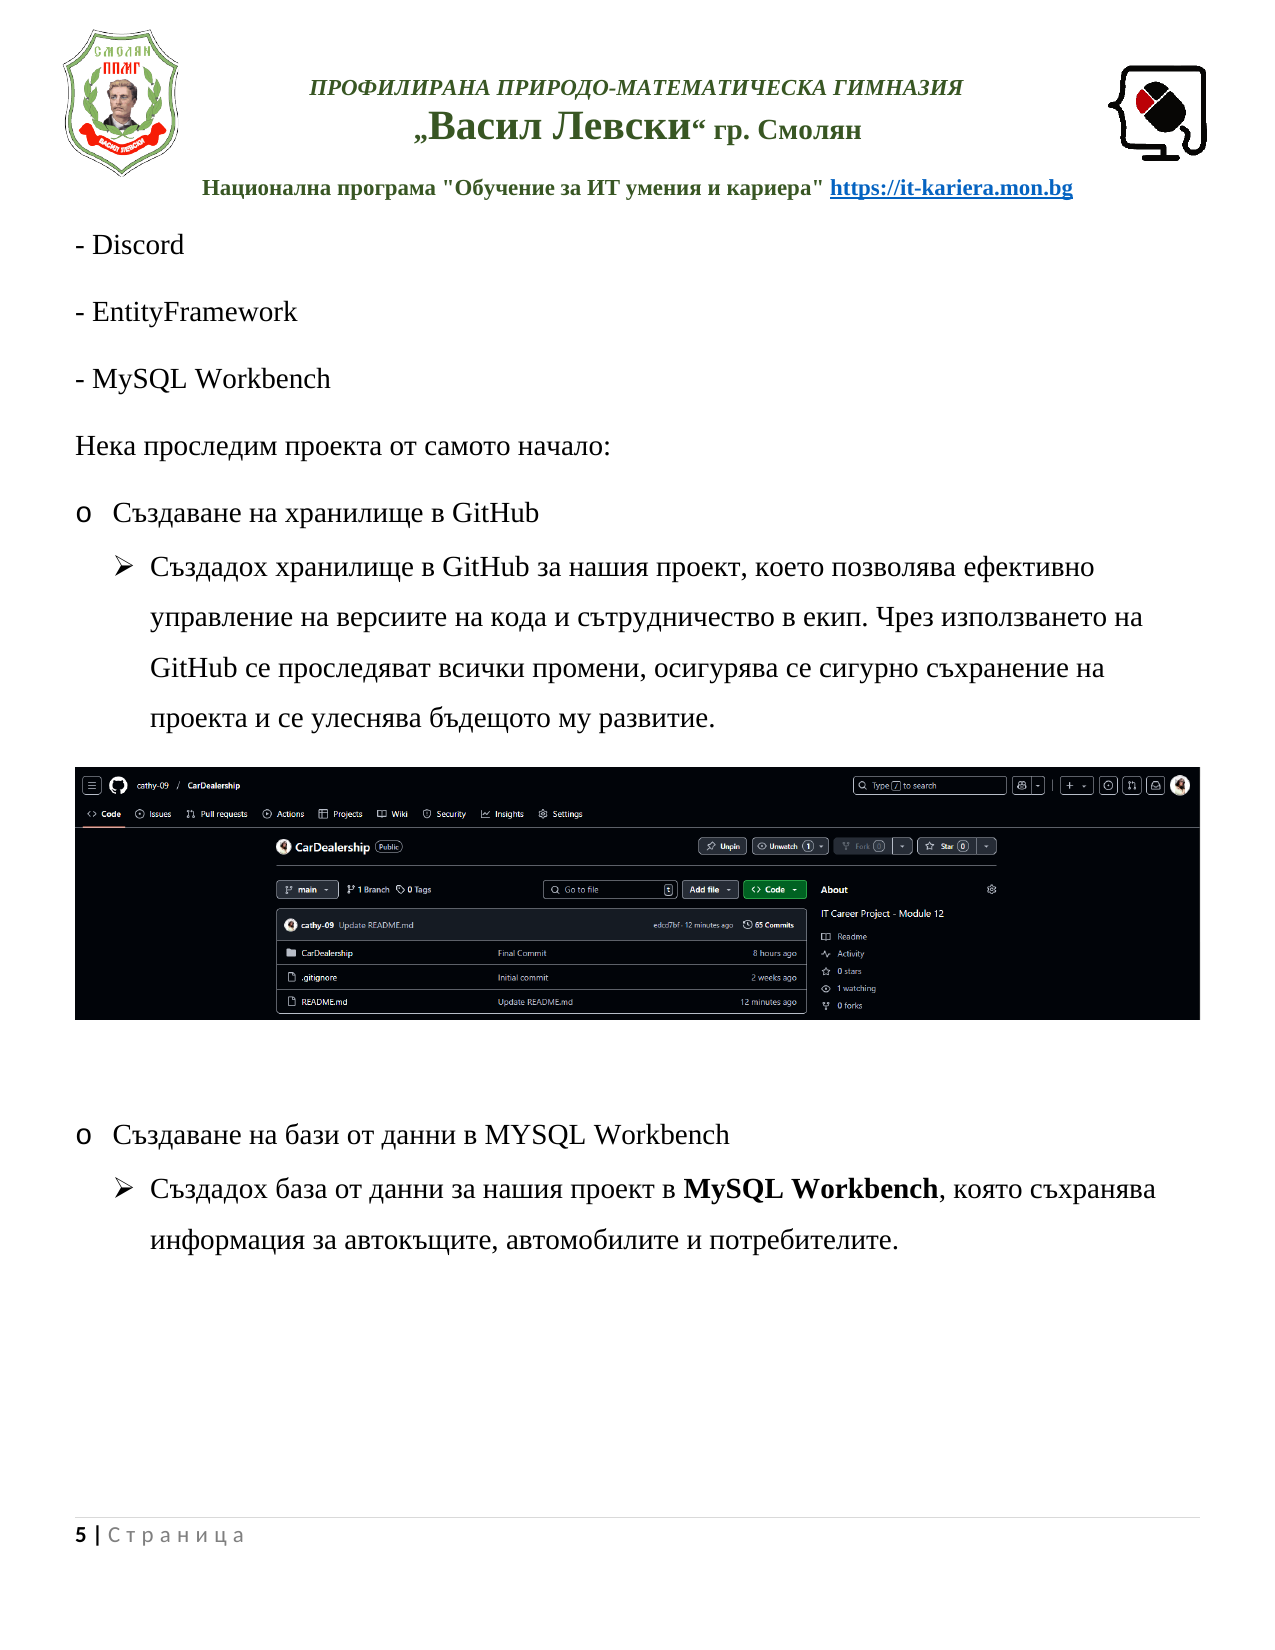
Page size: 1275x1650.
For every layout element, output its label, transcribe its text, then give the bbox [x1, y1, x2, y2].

list Създаване на бази от данни в MYSQL Workbench [75, 1117, 1200, 1153]
text - EntityFramework [75, 294, 1200, 328]
picture [1101, 57, 1214, 167]
text - Discord [75, 227, 1200, 261]
picture [75, 767, 1200, 1020]
list Създадох база от данни за нашия проект в MySQL Workbench, която съхранява информация за автокъщите, автомобилите и потребителите. [112, 1171, 1200, 1255]
text Нека проследим проекта от самото начало: [75, 428, 1200, 462]
picture [62, 29, 179, 177]
text - MySQL Workbench [75, 361, 1200, 394]
list Създадох хранилище в GitHub за нашия проект, което позволява ефективно управление на версиите на кода и сътрудничество в екип. Чрез използването на GitHub се проследяват всички промени, осигурява се сигурно съхранение на проекта и се улеснява бъдещото му развитие. [112, 549, 1200, 734]
list Създаване на хранилище в GitHub [75, 495, 1200, 531]
